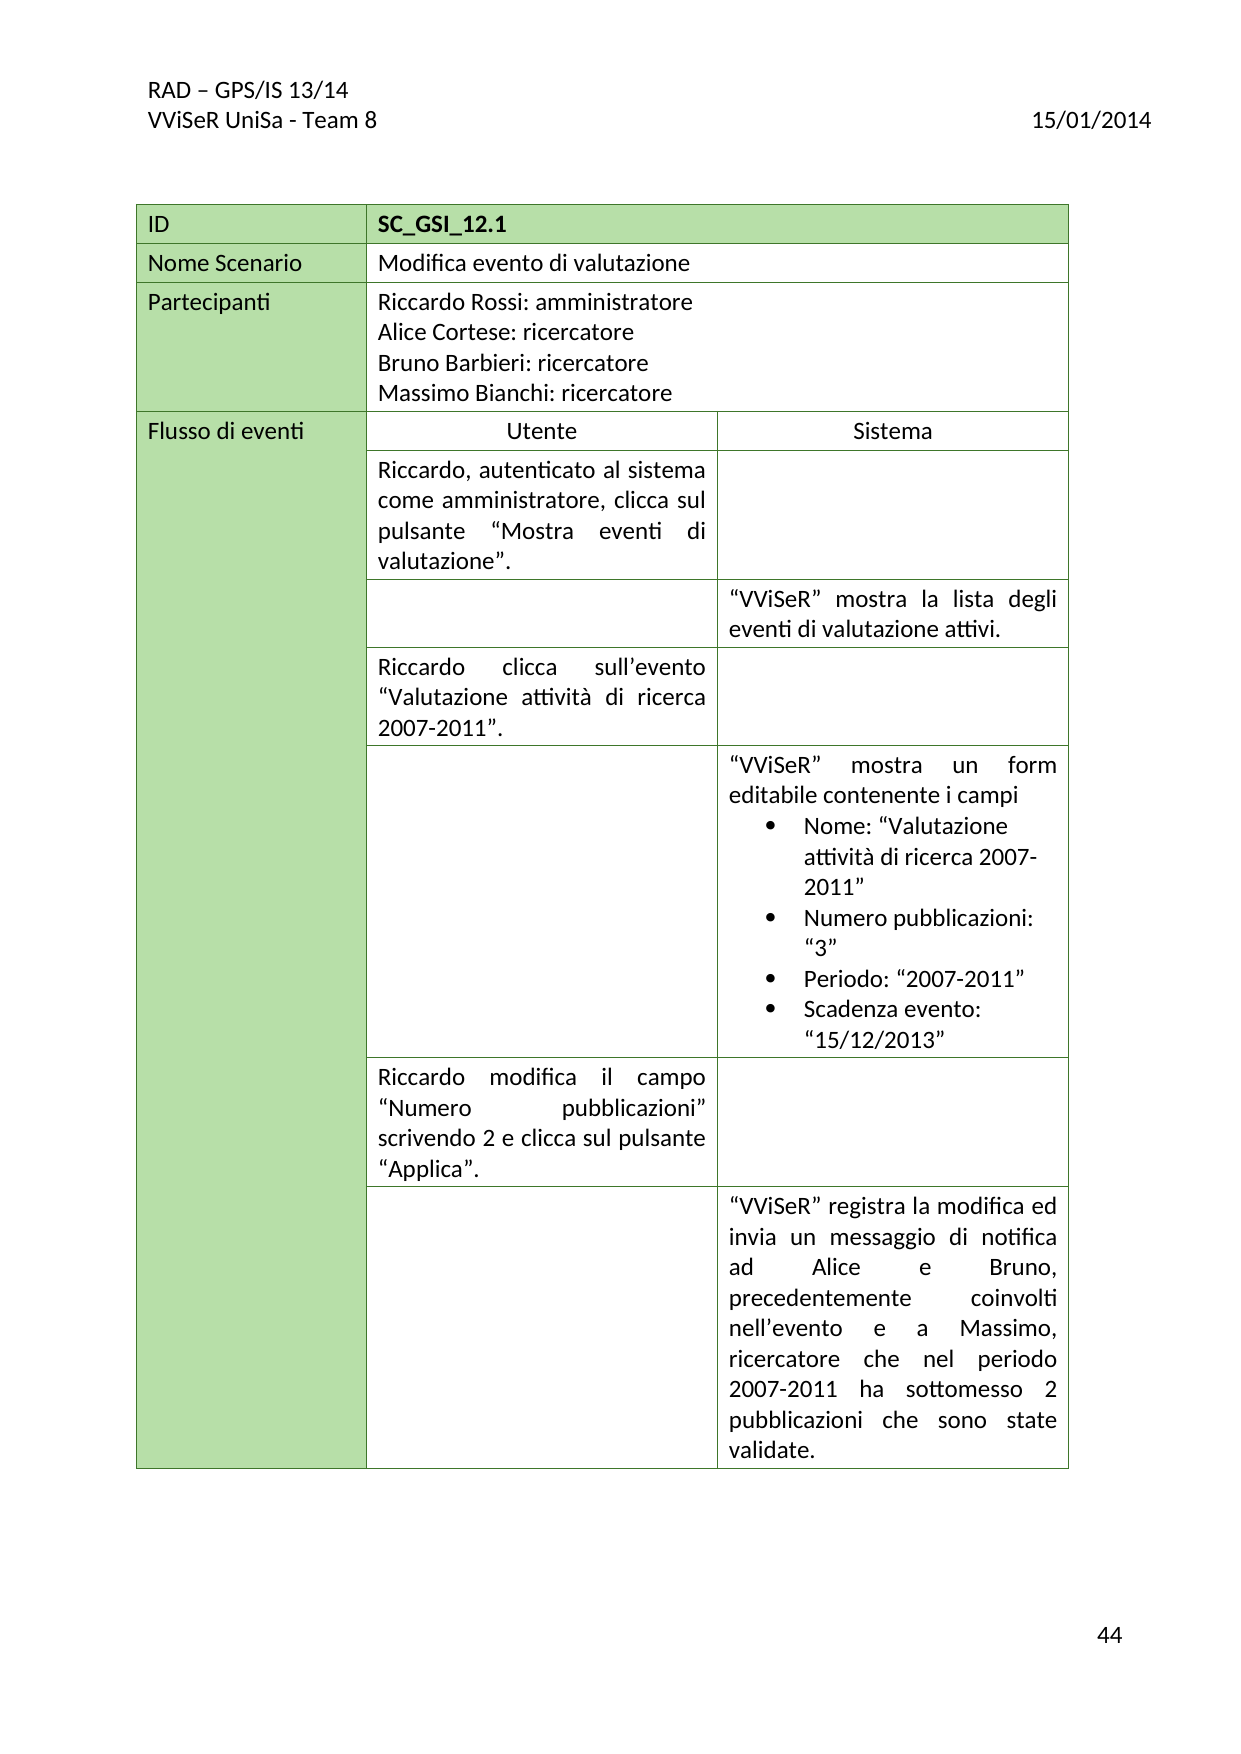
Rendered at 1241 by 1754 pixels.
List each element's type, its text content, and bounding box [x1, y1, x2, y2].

table_header ID [137, 205, 366, 243]
table_cell [367, 580, 717, 647]
table_cell [367, 1187, 717, 1468]
table_cell Riccardo modifica il campo “Numero pubblicazioni” scrivendo 2 e clicca sul pulsante “Applica”. [367, 1058, 717, 1186]
table_cell Nome Scenario [137, 244, 366, 282]
table_cell [718, 648, 1068, 745]
table_cell Riccardo, autenticato al sistema come amministratore, clicca sul pulsante “Mostra eventi di valutazione”. [367, 451, 717, 579]
table_cell Sistema [718, 412, 1068, 450]
table_cell Riccardo clicca sull’evento “Valutazione attività di ricerca 2007-2011”. [367, 648, 717, 745]
table_cell “VViSeR” mostra la lista degli eventi di valutazione attivi. [718, 580, 1068, 647]
table_cell Flusso di eventi [137, 412, 366, 1468]
table_cell Partecipanti [137, 283, 366, 411]
table_cell [718, 451, 1068, 579]
table_header SC_GSI_12.1 [367, 205, 1068, 243]
table_cell “VViSeR” registra la modifica ed invia un messaggio di notifica ad Alice e Bruno, precedentemente coinvolti nell’evento e a Massimo, ricercatore che nel periodo 2007-2011 ha sottomesso 2 pubblicazioni che sono state validate. [718, 1187, 1068, 1468]
table_cell “VViSeR” mostra un form editabile contenente i campi Nome: “Valutazione attività di ricerca 2007-2011” Numero pubblicazioni: “3” Periodo: “2007-2011” Scadenza evento: “15/12/2013” [718, 746, 1068, 1057]
table_cell Utente [367, 412, 717, 450]
table_cell [718, 1058, 1068, 1186]
table_cell [367, 746, 717, 1057]
table_cell Modifica evento di valutazione [367, 244, 1068, 282]
table_cell Riccardo Rossi: amministratore Alice Cortese: ricercatore Bruno Barbieri: ricercatore Massimo Bianchi: ricercatore [367, 283, 1068, 411]
